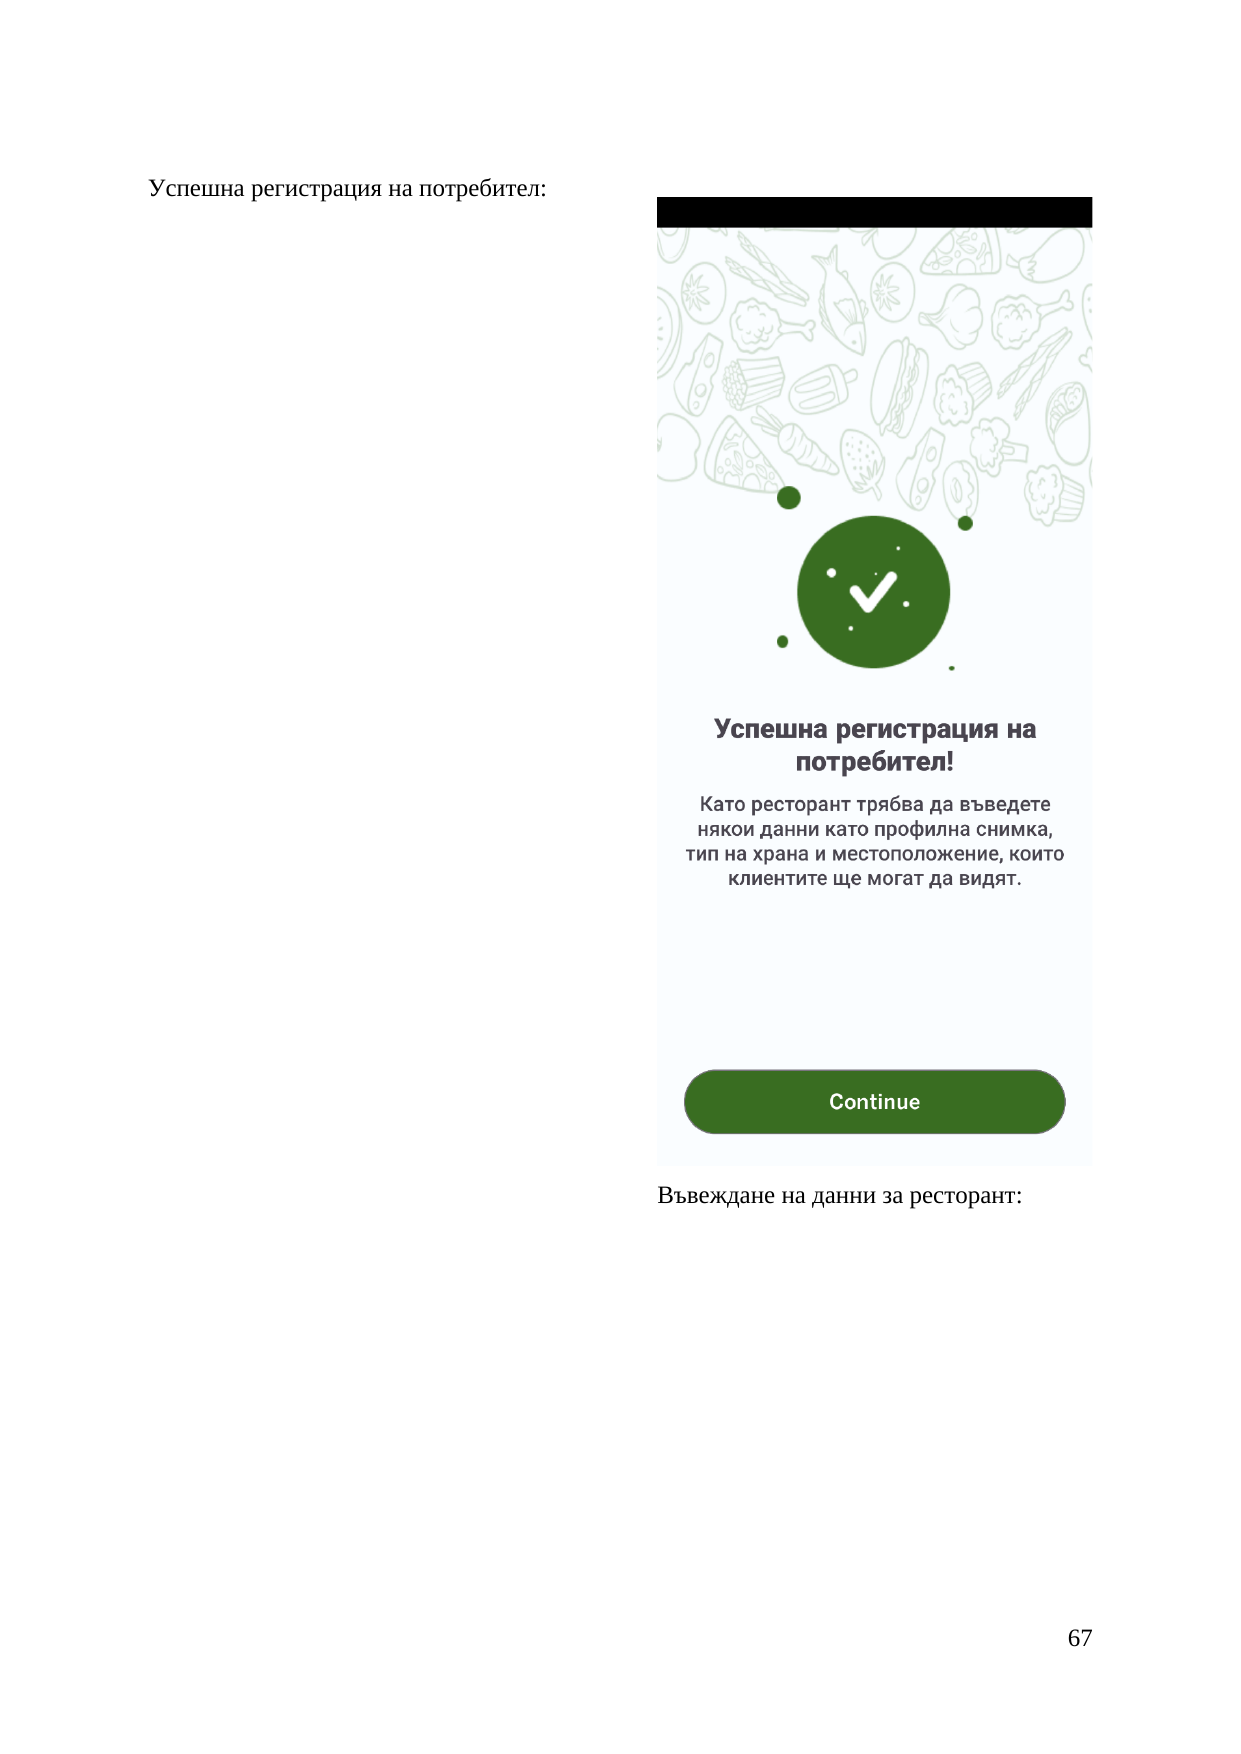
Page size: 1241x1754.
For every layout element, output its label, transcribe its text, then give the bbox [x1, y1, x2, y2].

picture [657, 197, 1093, 1166]
text Въвеждане на данни за ресторант: [657, 1166, 1093, 1209]
text Успешна регистрация на потребител: [148, 173, 583, 201]
